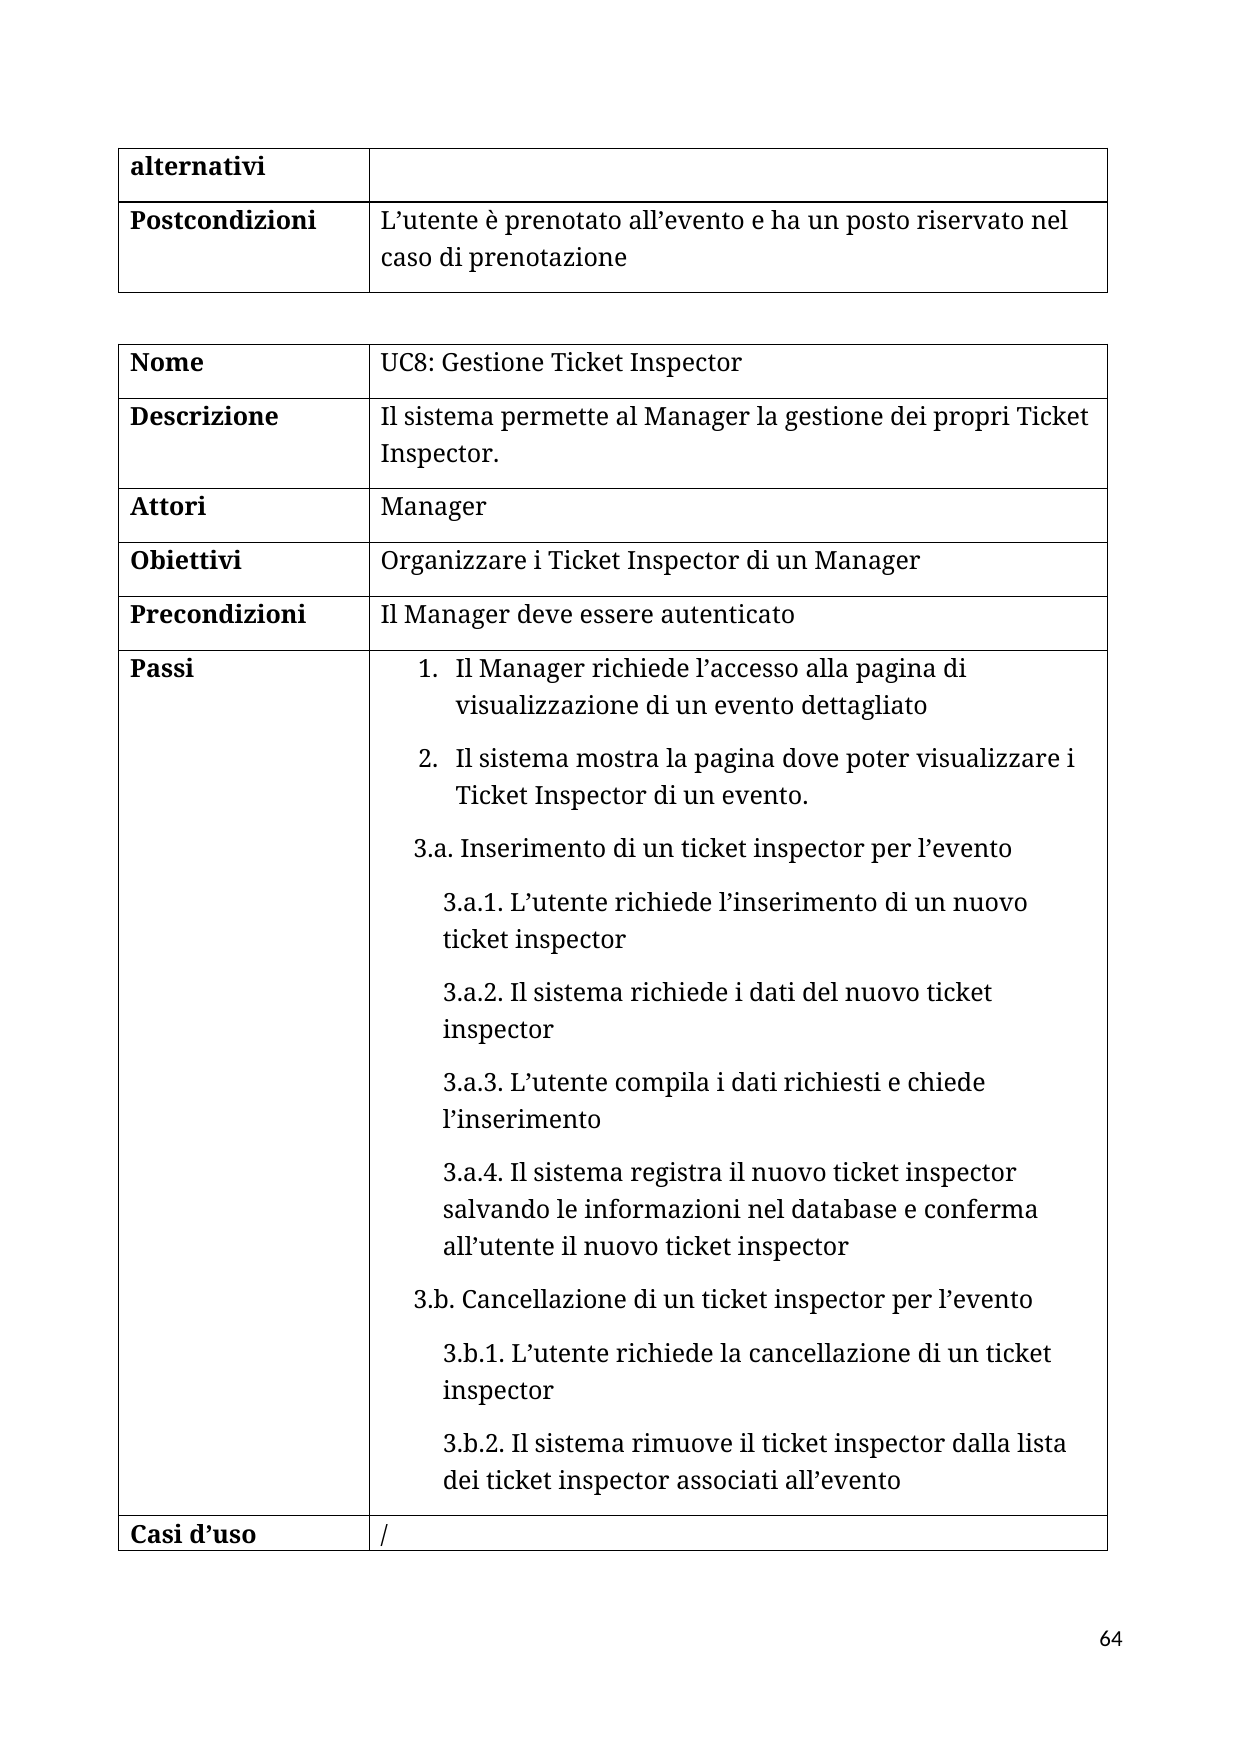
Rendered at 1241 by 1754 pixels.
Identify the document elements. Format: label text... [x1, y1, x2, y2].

table_cell L’utente è prenotato all’evento e ha un posto riservato nel caso di prenotazione [370, 203, 1107, 292]
table_cell Precondizioni [119, 597, 369, 649]
table_cell Il Manager richiede l’accesso alla pagina di visualizzazione di un evento dettagliato Il sistema mostra la pagina dove poter visualizzare i Ticket Inspector di un evento. 3.a. Inserimento di un ticket inspector per l’evento 3.a.1. L’utente richiede l’inserimento di un nuovo ticket inspector 3.a.2. Il sistema richiede i dati del nuovo ticket inspector 3.a.3. L’utente compila i dati richiesti e chiede l’inserimento 3.a.4. Il sistema registra il nuovo ticket inspector salvando le informazioni nel database e conferma all’utente il nuovo ticket inspector 3.b. Cancellazione di un ticket inspector per l’evento 3.b.1. L’utente richiede la cancellazione di un ticket inspector 3.b.2. Il sistema rimuove il ticket inspector dalla lista dei ticket inspector associati all’evento [370, 651, 1107, 1515]
table_cell / [370, 1516, 1107, 1550]
table_cell / [370, 149, 1107, 201]
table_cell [119, 1516, 369, 1550]
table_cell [119, 149, 369, 201]
table_cell Passi [119, 651, 369, 1515]
table_cell Manager [370, 489, 1107, 542]
table_cell Il sistema permette al Manager la gestione dei propri Ticket Inspector. [370, 399, 1107, 488]
table_cell Attori [119, 489, 369, 542]
table_header Nome [119, 345, 369, 397]
table_cell Postcondizioni [119, 203, 369, 292]
table_cell Organizzare i Ticket Inspector di un Manager [370, 543, 1107, 596]
table_cell Il Manager deve essere autenticato [370, 597, 1107, 649]
table_header UC8: Gestione Ticket Inspector [370, 345, 1107, 397]
table_cell Obiettivi [119, 543, 369, 596]
table_cell Descrizione [119, 399, 369, 488]
